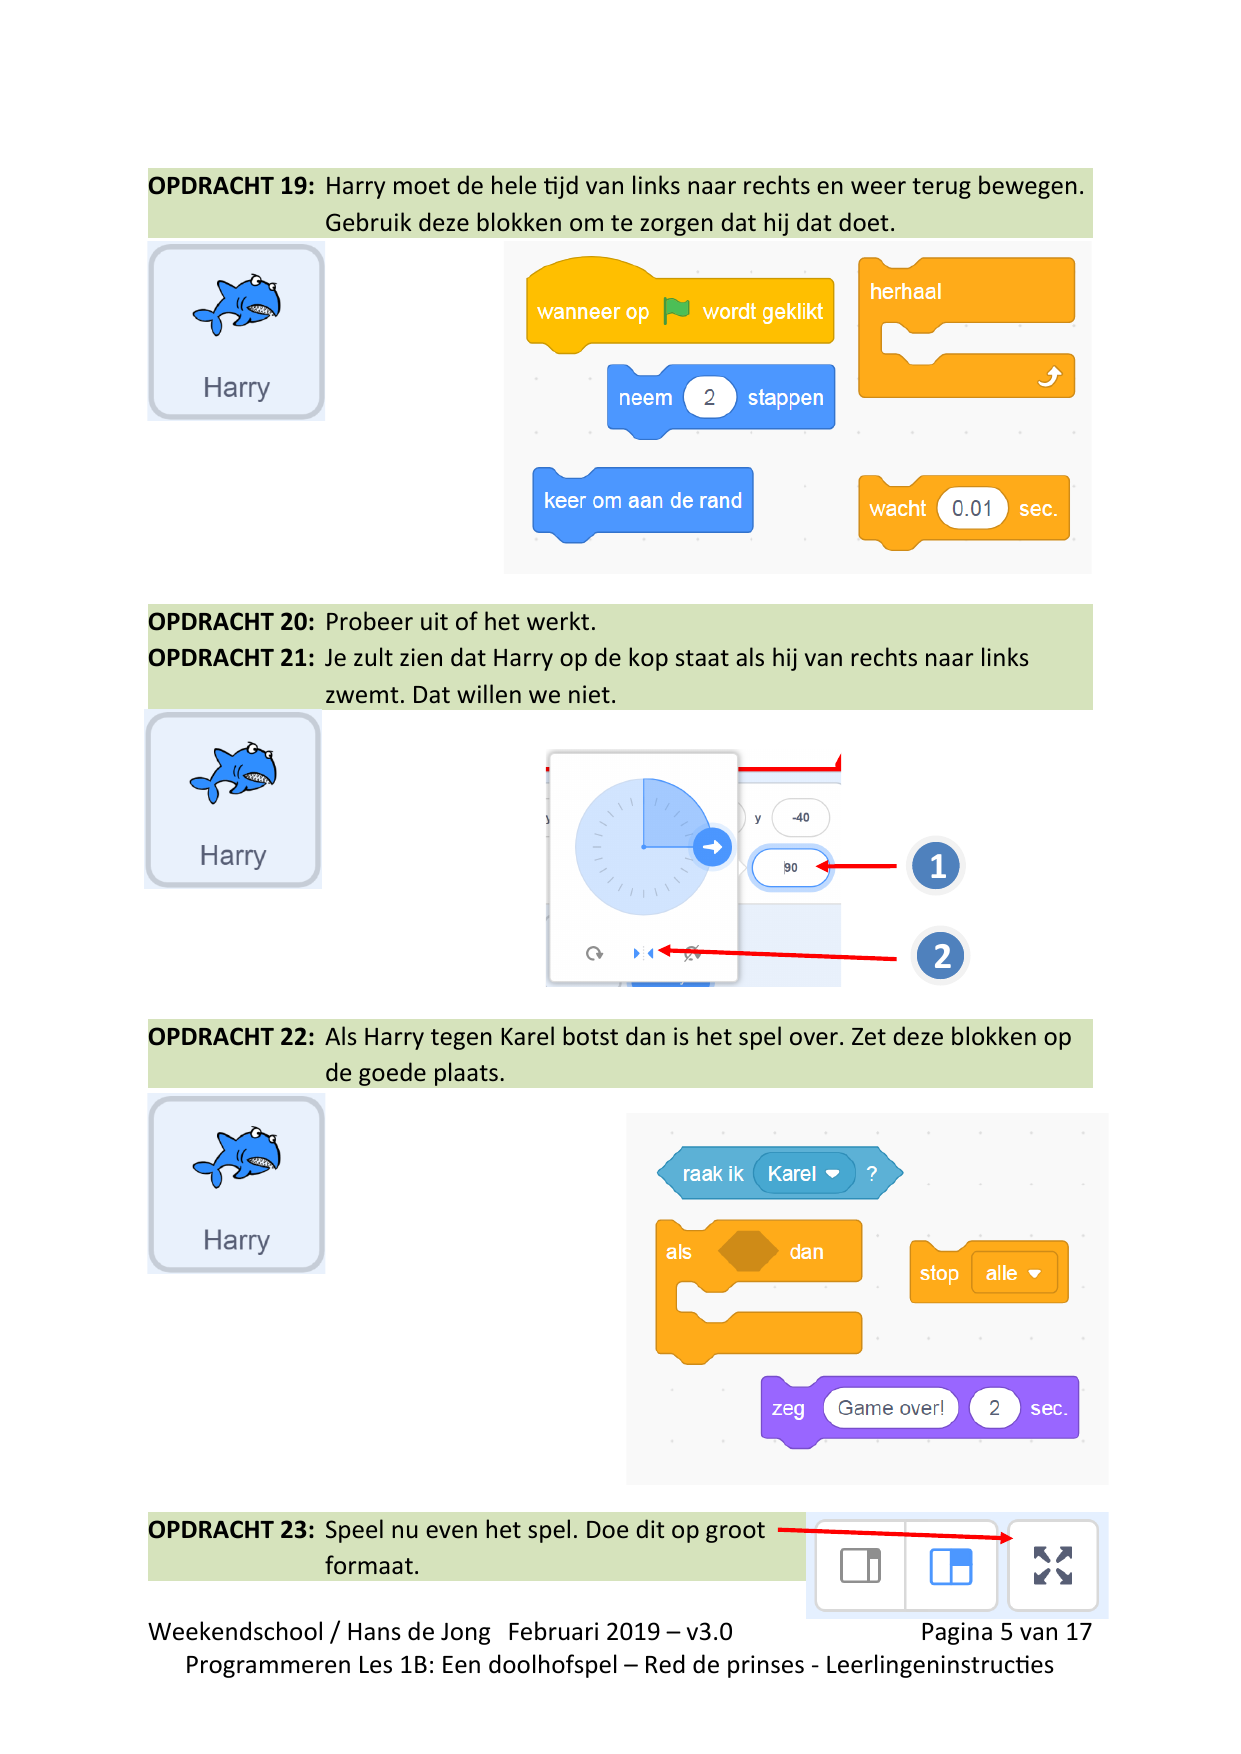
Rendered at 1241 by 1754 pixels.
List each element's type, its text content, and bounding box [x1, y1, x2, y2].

picture [545, 749, 842, 987]
text Je zult zien dat Harry op de kop staat als hij van rechts naar links zwemt. Dat willen we niet. [148, 641, 1093, 710]
text Probeer uit of het werkt. [148, 604, 1093, 637]
text Speel nu even het spel. Doe dit op groot formaat. [148, 1512, 806, 1581]
text Als Harry tegen Karel botst dan is het spel over. Zet deze blokken op de goede plaats. [148, 1019, 1093, 1088]
picture [503, 241, 1092, 574]
picture [626, 1113, 1109, 1485]
picture [147, 241, 326, 421]
picture [147, 1093, 326, 1274]
text Harry moet de hele tijd van links naar rechts en weer terug bewegen. Gebruik deze blokken om te zorgen dat hij dat doet. [148, 168, 1093, 238]
picture [144, 709, 322, 889]
picture [806, 1512, 1109, 1619]
